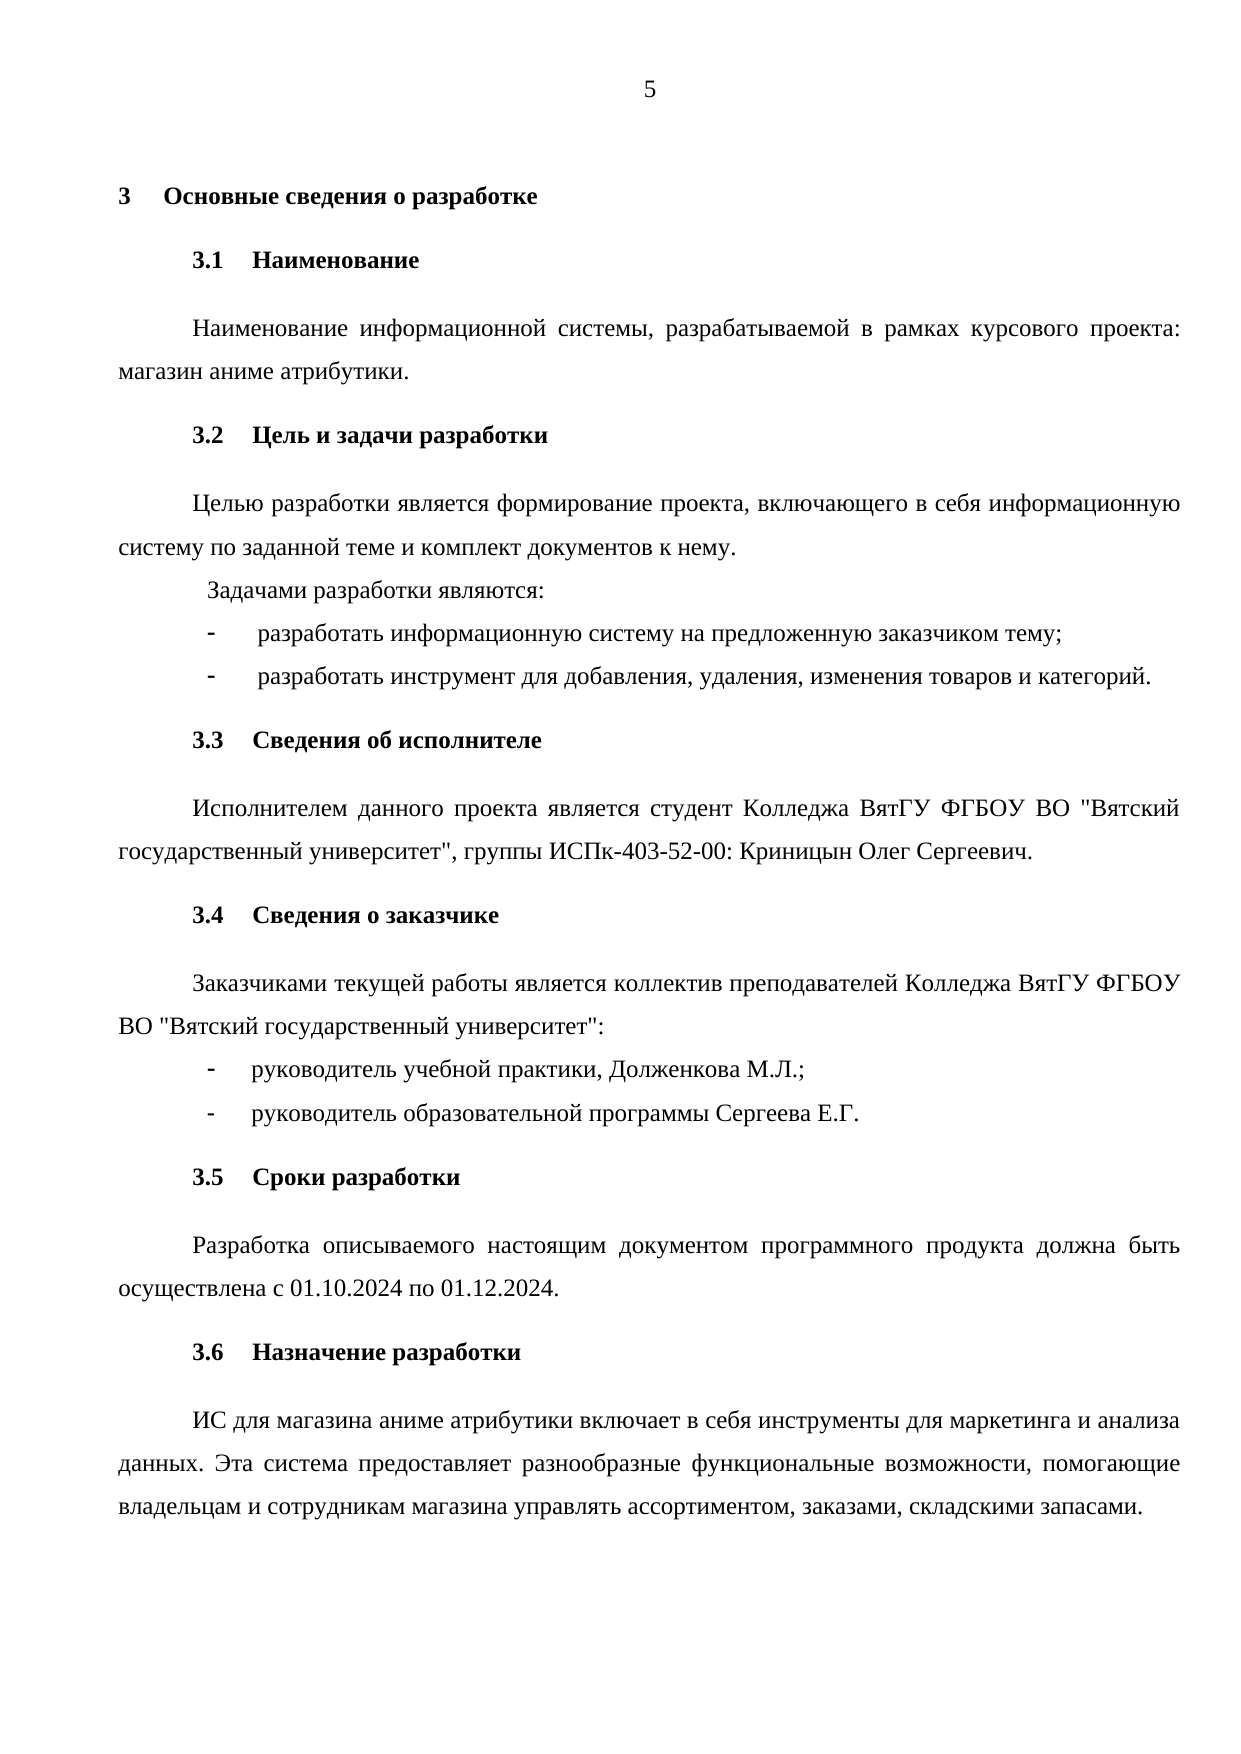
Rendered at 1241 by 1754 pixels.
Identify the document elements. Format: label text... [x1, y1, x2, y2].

subtitle Сроки разработки [192, 1162, 1181, 1190]
list разработать инструмент для добавления, удаления, изменения товаров и категорий. [118, 661, 1181, 690]
list разработать информационную систему на предложенную заказчиком тему; [118, 618, 1181, 647]
list руководитель образовательной программы Сергеева Е.Г. [118, 1098, 1181, 1126]
text Задачами разработки являются: [118, 575, 1181, 603]
text Наименование информационной системы, разрабатываемой в рамках курсового проекта: магазин аниме атрибутики. [118, 313, 1181, 385]
text Заказчиками текущей работы является коллектив преподавателей Колледжа ВятГУ ФГБОУ ВО "Вятский государственный университет": [118, 968, 1181, 1040]
subtitle Назначение разработки [192, 1337, 1181, 1366]
subtitle Наименование [192, 245, 1181, 274]
text Исполнителем данного проекта является студент Колледжа ВятГУ ФГБОУ ВО "Вятский государственный университет", группы ИСПк-403-52-00: Криницын Олег Сергеевич. [118, 793, 1181, 865]
subtitle Сведения о заказчике [192, 900, 1181, 929]
subtitle Основные сведения о разработке [118, 181, 1181, 210]
text Разработка описываемого настоящим документом программного продукта должна быть осуществлена с 01.10.2024 по 01.12.2024. [118, 1230, 1181, 1302]
list руководитель учебной практики, Долженкова М.Л.; [118, 1054, 1181, 1083]
subtitle Сведения об исполнителе [192, 725, 1181, 754]
text ИС для магазина аниме атрибутики включает в себя инструменты для маркетинга и анализа данных. Эта система предоставляет разнообразные функциональные возможности, помогающие владельцам и сотрудникам магазина управлять ассортиментом, заказами, складскими запасами. [118, 1405, 1181, 1520]
subtitle Цель и задачи разработки [192, 420, 1181, 449]
text Целью разработки является формирование проекта, включающего в себя информационную систему по заданной теме и комплект документов к нему. [118, 488, 1181, 560]
